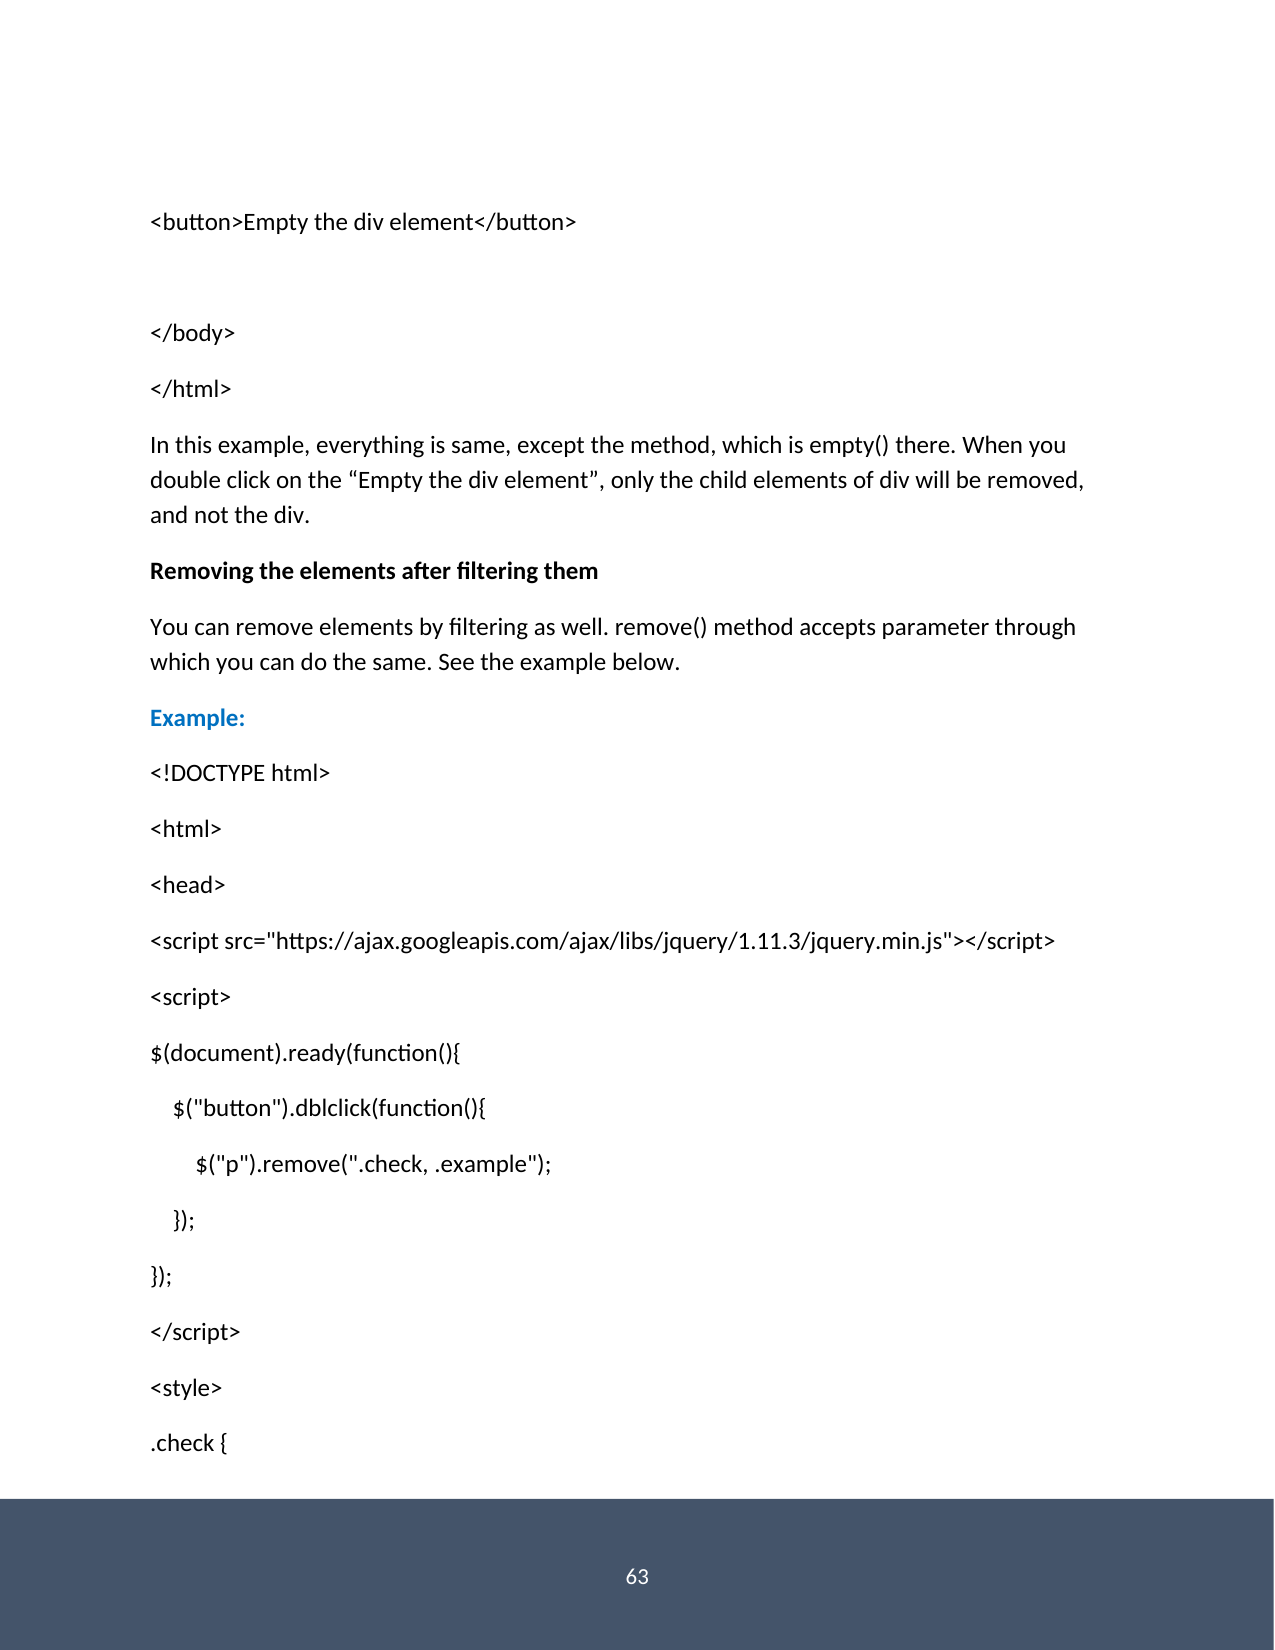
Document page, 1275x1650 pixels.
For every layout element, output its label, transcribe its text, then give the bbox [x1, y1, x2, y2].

text </html> [150, 373, 1125, 404]
text $(document).ready(function(){ [150, 1037, 1125, 1067]
text You can remove elements by filtering as well. remove() method accepts parameter through which you can do the same. See the example below. [150, 611, 1125, 676]
text <script src="https://ajax.googleapis.com/ajax/libs/jquery/1.11.3/jquery.min.js"></script> [150, 925, 1125, 956]
text <button>Empty the div element</button> [150, 206, 1125, 236]
text Removing the elements after filtering them [150, 555, 1125, 586]
text <head> [150, 869, 1125, 900]
text .check { [150, 1427, 1125, 1458]
text }); [150, 1204, 1125, 1235]
text Example: [150, 702, 1125, 732]
text $("p").remove(".check, .example"); [150, 1148, 1125, 1179]
text <html> [150, 813, 1125, 844]
text $("button").dblclick(function(){ [150, 1092, 1125, 1123]
text <style> [150, 1372, 1125, 1402]
text </body> [150, 317, 1125, 348]
text <!DOCTYPE html> [150, 757, 1125, 788]
text <script> [150, 981, 1125, 1011]
text In this example, everything is same, except the method, which is empty() there. When you double click on the “Empty the div element”, only the child elements of div will be removed, and not the div. [150, 429, 1125, 530]
text </script> [150, 1316, 1125, 1346]
text }); [150, 1260, 1125, 1291]
